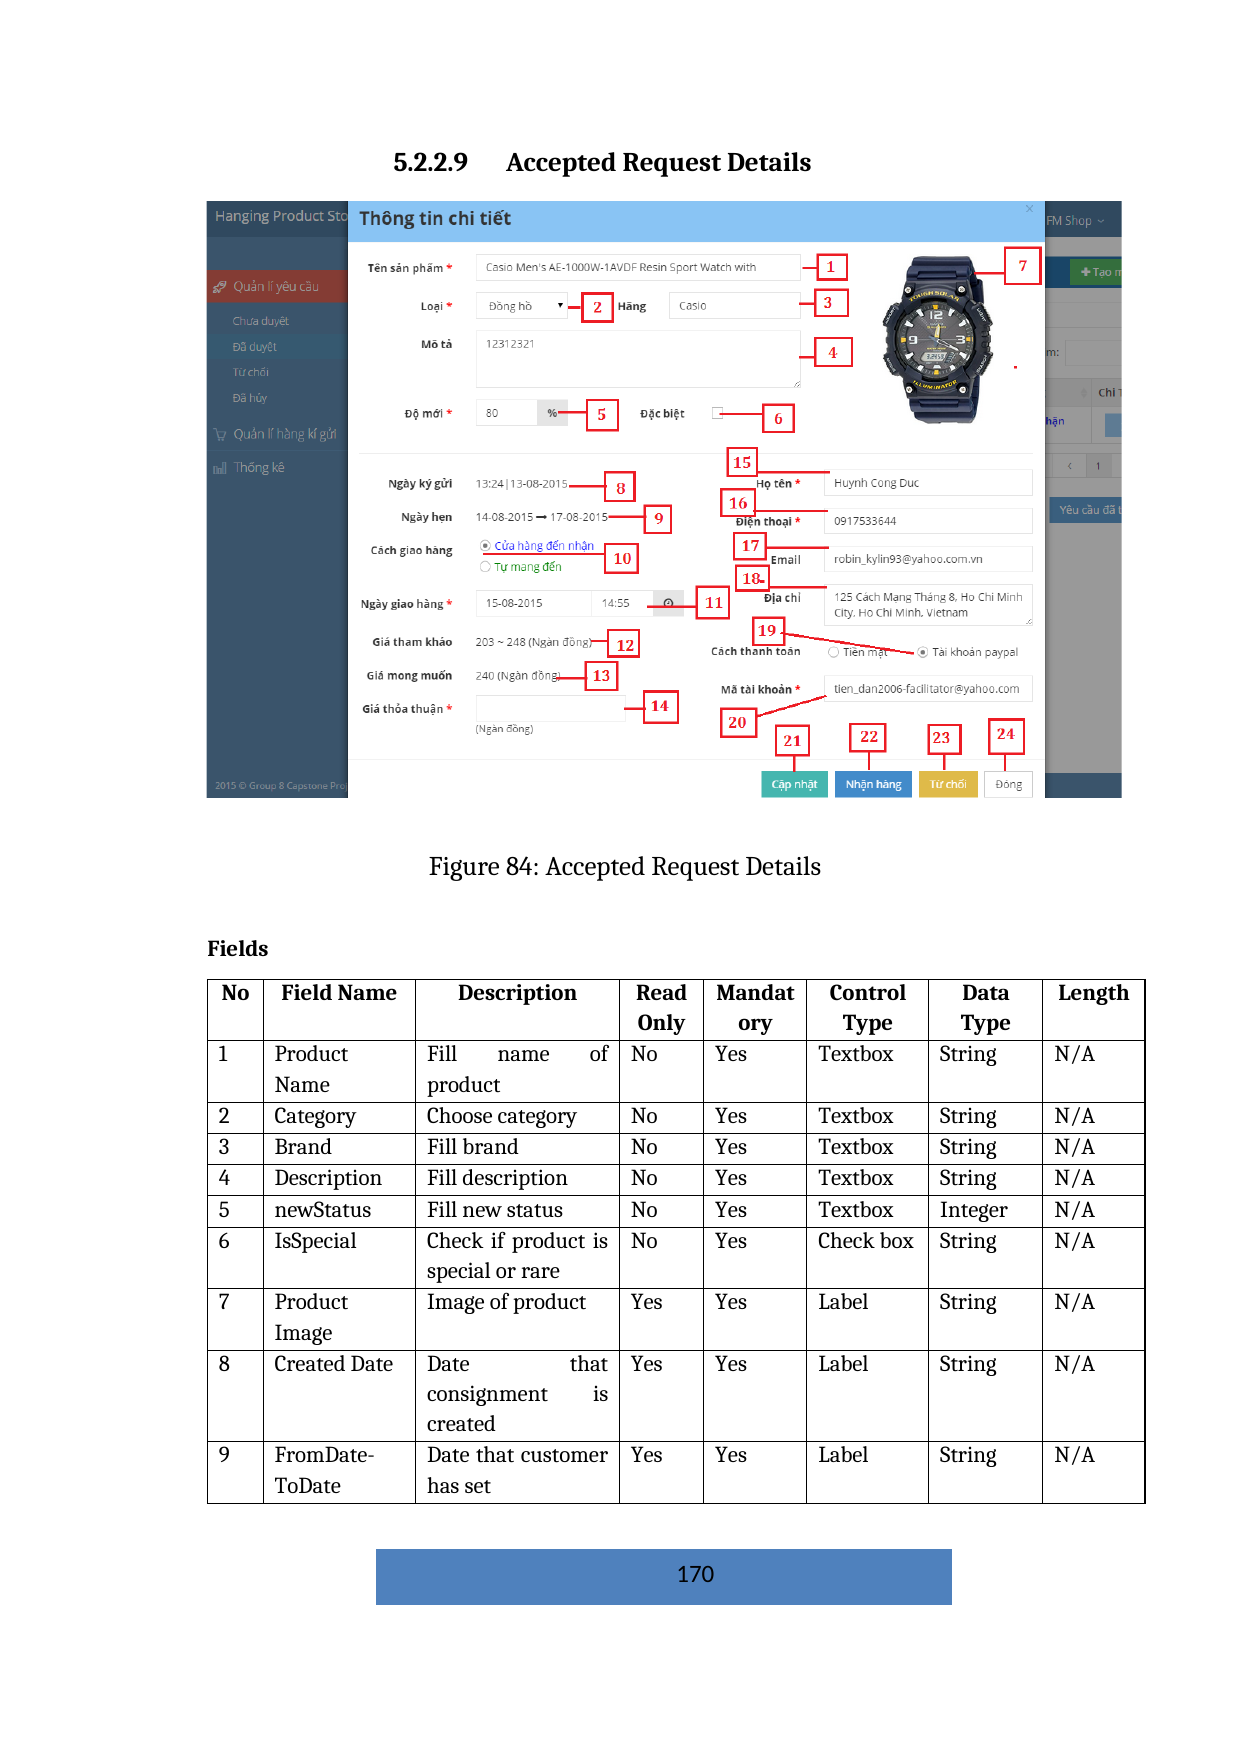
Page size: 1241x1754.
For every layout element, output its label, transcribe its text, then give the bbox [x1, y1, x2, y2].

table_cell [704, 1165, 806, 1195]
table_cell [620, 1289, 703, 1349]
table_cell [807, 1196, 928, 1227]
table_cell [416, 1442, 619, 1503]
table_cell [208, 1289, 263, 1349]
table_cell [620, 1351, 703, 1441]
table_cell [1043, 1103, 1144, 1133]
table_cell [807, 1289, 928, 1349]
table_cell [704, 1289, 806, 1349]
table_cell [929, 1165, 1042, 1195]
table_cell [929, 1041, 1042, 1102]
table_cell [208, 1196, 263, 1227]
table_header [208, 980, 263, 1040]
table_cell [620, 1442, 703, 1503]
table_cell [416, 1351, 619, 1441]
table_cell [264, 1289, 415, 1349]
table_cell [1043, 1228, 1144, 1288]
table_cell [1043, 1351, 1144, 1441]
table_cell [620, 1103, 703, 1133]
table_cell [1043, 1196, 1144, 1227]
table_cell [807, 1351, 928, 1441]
list Accepted Request Details [393, 147, 1122, 178]
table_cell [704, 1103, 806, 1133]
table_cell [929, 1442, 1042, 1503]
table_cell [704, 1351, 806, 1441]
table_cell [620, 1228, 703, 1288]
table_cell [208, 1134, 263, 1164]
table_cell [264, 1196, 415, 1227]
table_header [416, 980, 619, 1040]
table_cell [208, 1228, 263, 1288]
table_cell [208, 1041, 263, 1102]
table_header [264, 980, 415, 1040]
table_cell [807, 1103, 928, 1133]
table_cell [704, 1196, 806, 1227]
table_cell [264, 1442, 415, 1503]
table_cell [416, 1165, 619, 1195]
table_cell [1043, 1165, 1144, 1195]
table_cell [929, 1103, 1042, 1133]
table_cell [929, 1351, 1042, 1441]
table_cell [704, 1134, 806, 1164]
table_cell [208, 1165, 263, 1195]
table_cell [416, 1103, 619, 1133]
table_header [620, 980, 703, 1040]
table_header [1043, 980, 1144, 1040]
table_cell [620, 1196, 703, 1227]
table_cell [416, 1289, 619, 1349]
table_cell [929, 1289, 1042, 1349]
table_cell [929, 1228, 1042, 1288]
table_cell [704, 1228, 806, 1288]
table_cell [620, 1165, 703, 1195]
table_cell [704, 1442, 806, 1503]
text Fields [207, 936, 1122, 962]
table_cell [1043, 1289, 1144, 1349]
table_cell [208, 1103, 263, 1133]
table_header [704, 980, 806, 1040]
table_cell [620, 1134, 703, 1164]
picture [206, 201, 1122, 798]
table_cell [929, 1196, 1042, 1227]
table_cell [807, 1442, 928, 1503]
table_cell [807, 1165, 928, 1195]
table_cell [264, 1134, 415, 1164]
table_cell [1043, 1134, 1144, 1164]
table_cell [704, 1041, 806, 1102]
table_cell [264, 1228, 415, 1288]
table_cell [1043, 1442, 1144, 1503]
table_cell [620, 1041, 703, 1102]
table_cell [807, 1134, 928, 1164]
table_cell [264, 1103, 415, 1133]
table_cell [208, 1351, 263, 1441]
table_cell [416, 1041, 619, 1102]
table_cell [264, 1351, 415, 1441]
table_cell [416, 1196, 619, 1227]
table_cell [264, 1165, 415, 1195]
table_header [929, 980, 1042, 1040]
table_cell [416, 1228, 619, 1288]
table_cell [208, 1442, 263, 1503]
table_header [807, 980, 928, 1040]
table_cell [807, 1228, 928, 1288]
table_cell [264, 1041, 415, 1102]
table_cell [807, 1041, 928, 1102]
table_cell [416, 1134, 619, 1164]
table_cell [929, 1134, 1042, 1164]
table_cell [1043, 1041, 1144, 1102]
